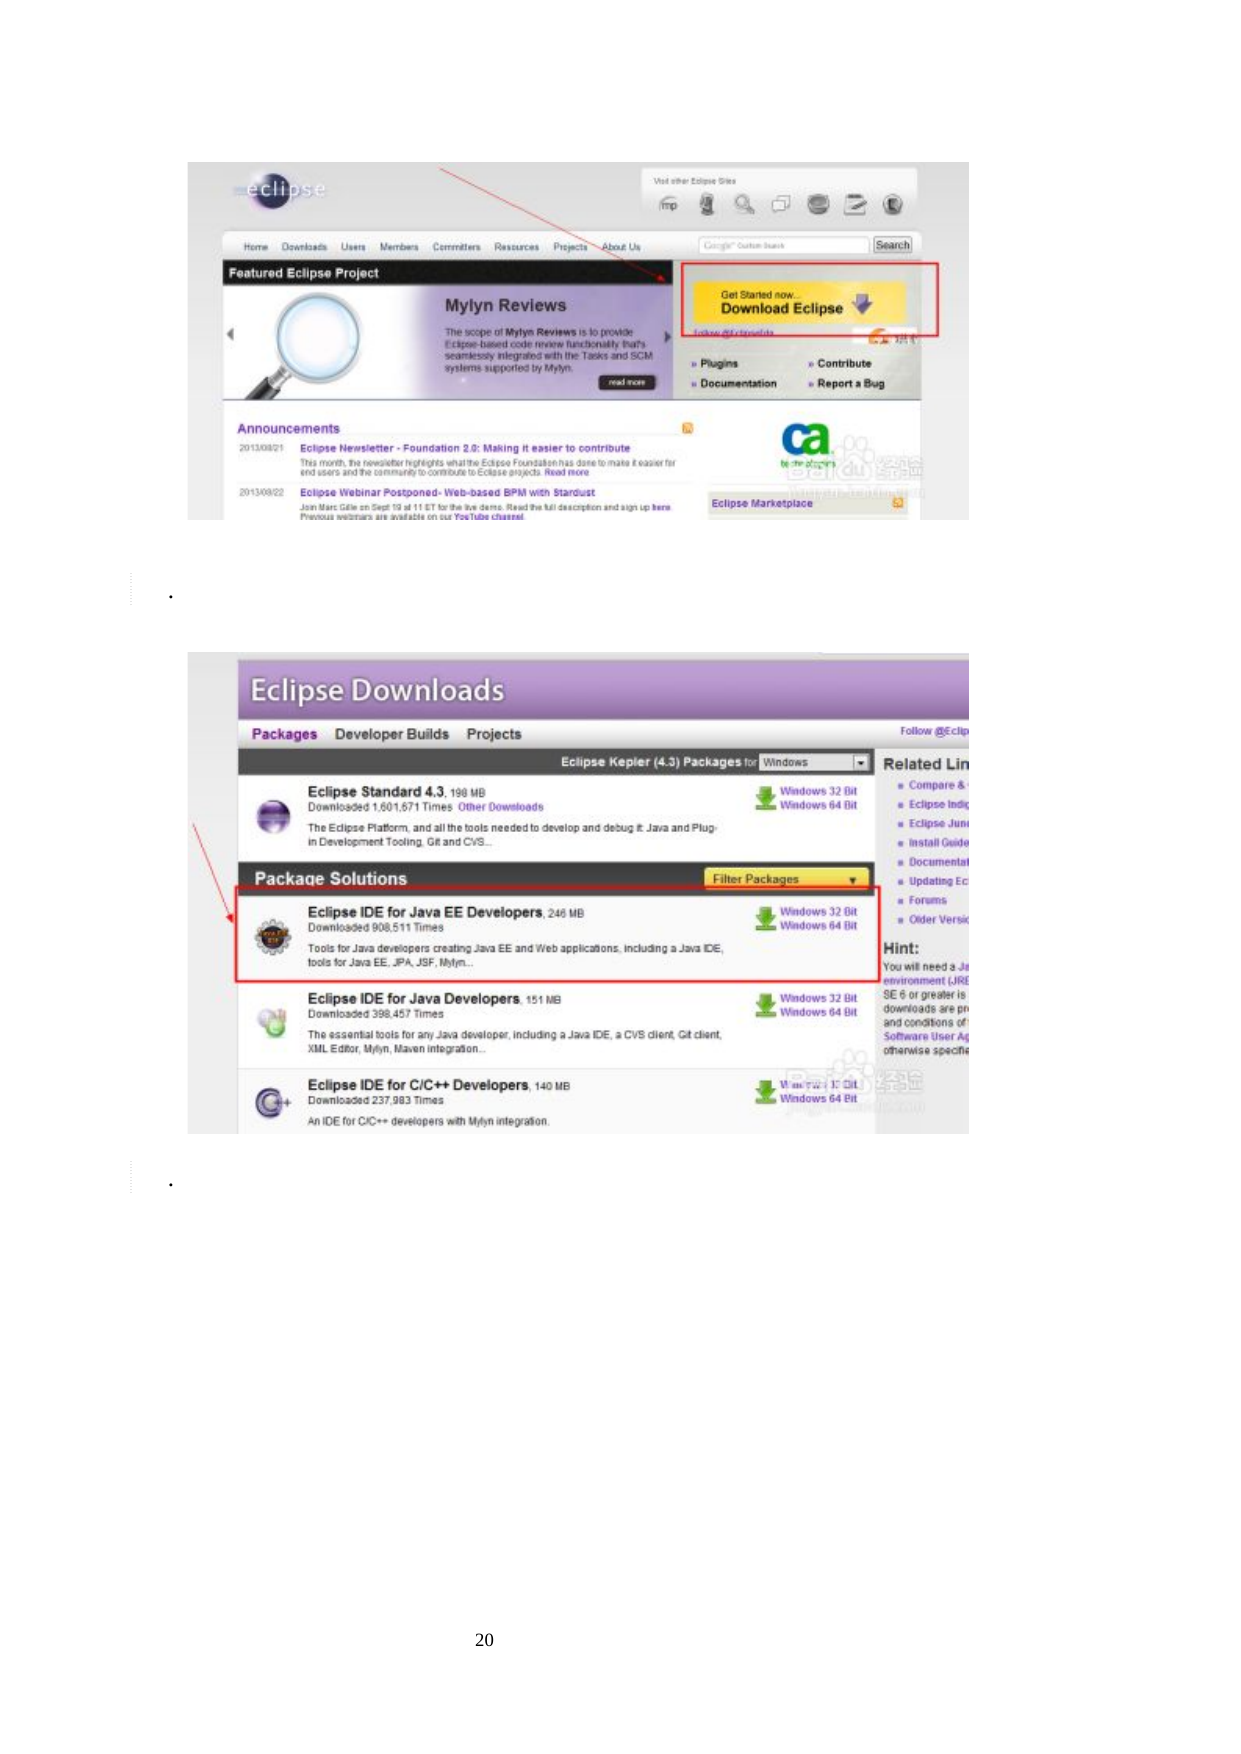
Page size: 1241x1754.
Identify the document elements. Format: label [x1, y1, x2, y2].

picture [187, 652, 969, 1134]
picture [187, 162, 969, 520]
